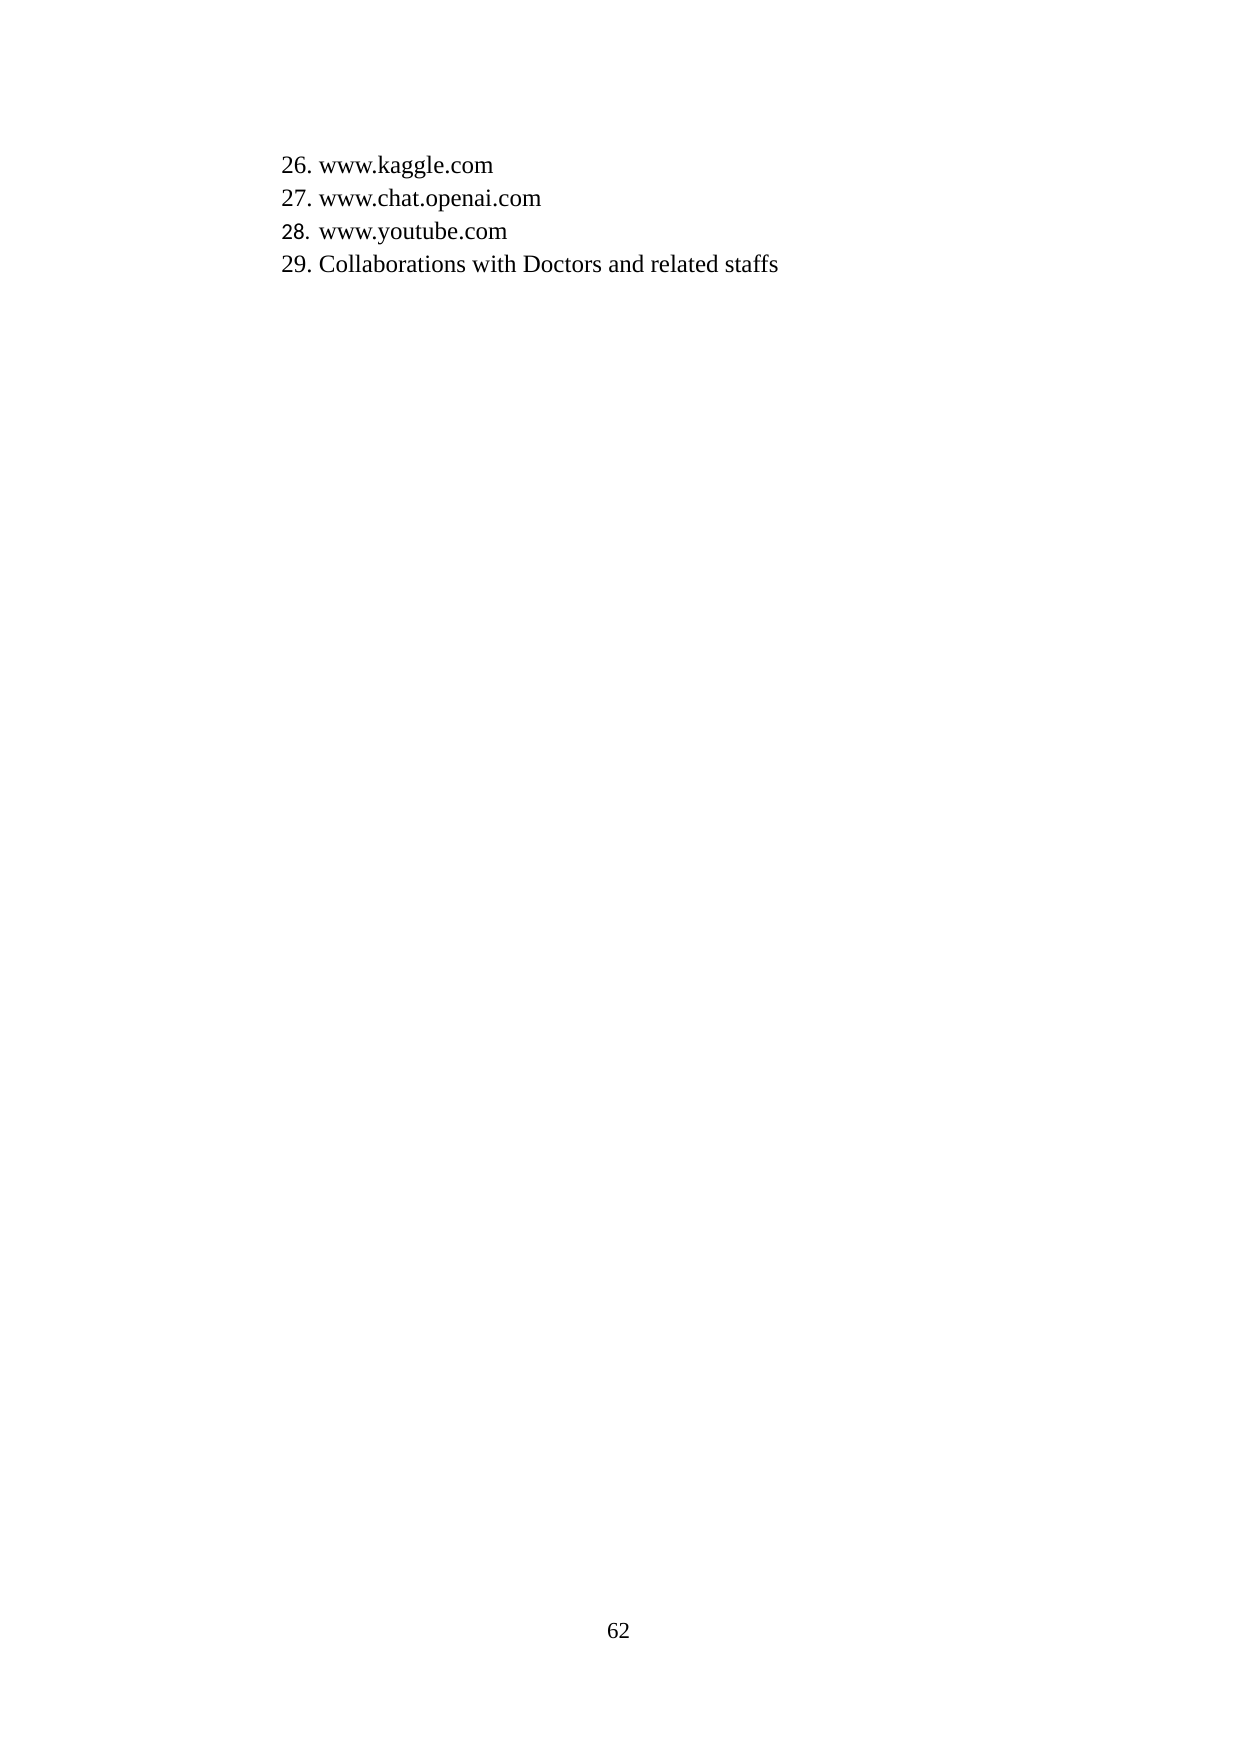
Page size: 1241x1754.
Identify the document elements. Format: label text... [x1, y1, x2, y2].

list www.chat.openai.com [281, 183, 1090, 212]
list www.youtube.com [281, 216, 1090, 245]
list Collaborations with Doctors and related staffs [281, 249, 1090, 278]
list www.kaggle.com [281, 150, 1090, 179]
